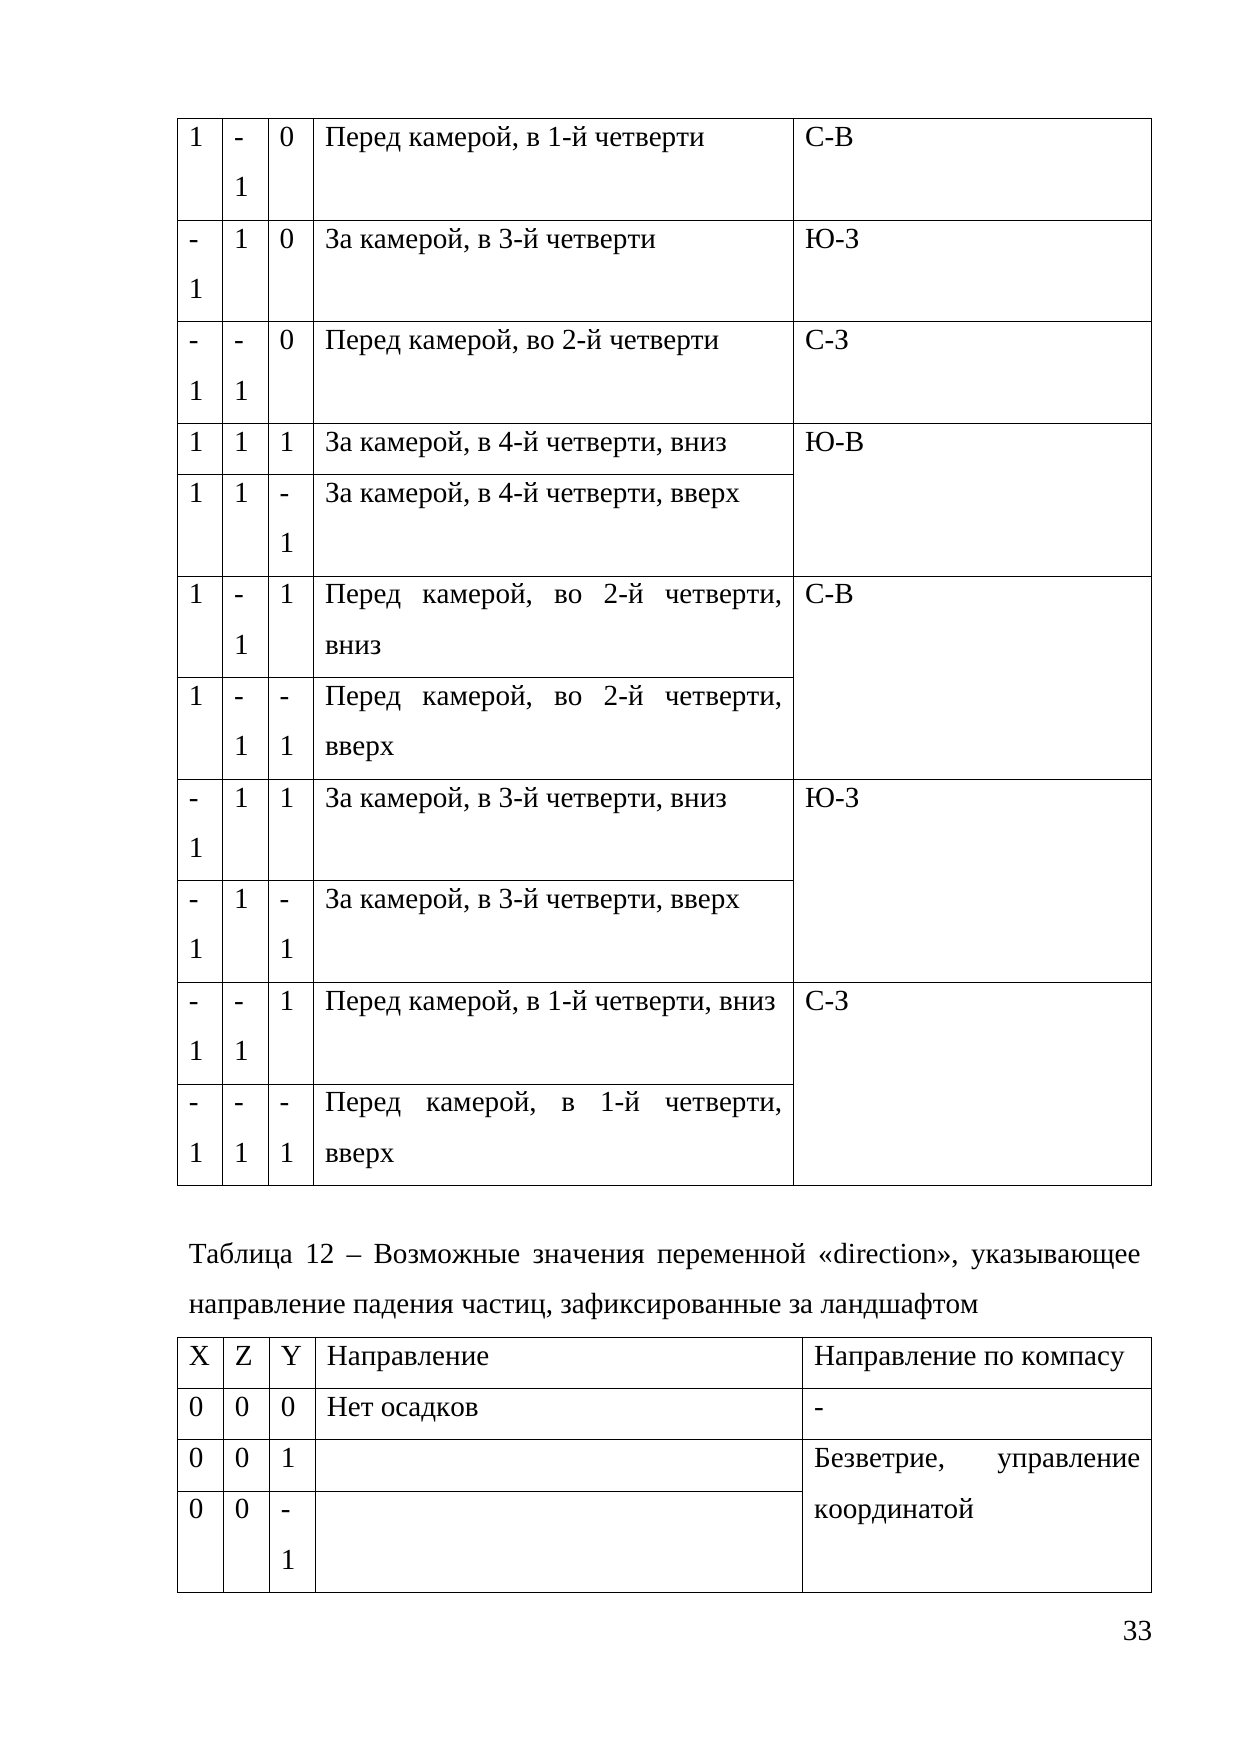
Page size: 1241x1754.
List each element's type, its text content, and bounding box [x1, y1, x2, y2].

table_cell -1 [178, 221, 222, 321]
table_cell 1 [269, 424, 313, 474]
table_cell -1 [178, 780, 222, 880]
table_cell 1 [223, 780, 268, 880]
table_cell [316, 1492, 802, 1592]
table_cell С-З [794, 322, 1151, 423]
table_cell -1 [270, 1492, 315, 1592]
table_cell За камерой, в 3-й четверти, вниз [314, 780, 793, 880]
table_cell -1 [178, 983, 222, 1083]
table_cell 1 [178, 424, 222, 474]
table_cell -1 [269, 475, 313, 576]
table_cell 0 [178, 1440, 223, 1491]
table_cell -1 [178, 1085, 222, 1185]
table_cell 0 [224, 1440, 269, 1491]
table_cell 1 [223, 475, 268, 576]
table_cell 0 [269, 322, 313, 423]
table_cell 1 [178, 678, 222, 779]
table_cell 1 [269, 983, 313, 1083]
table_cell 0 [178, 1492, 223, 1592]
table_cell -1 [269, 1085, 313, 1185]
table_cell 1 [223, 424, 268, 474]
table_cell Перед камерой, в 1-й четверти, вниз [314, 983, 793, 1083]
table_cell 1 [223, 881, 268, 982]
table_cell 1 [223, 221, 268, 321]
table_cell 1 [270, 1440, 315, 1491]
table_cell Направление по компасу [803, 1338, 1151, 1388]
table_header Таблица 12 – Возможные значения переменной «direction», указывающее направление падения частиц, зафиксированные за ландшафтом [177, 1236, 1152, 1337]
table_cell Перед камерой, во 2-й четверти, вверх [314, 678, 793, 779]
table_cell Перед камерой, во 2-й четверти [314, 322, 793, 423]
table_cell За камерой, в 4-й четверти, вверх [314, 475, 793, 576]
table_cell 0 [224, 1389, 269, 1439]
table_cell С-В [794, 577, 1151, 779]
table_cell Ю-В [794, 424, 1151, 576]
table_cell -1 [223, 322, 268, 423]
table_cell За камерой, в 3-й четверти [314, 221, 793, 321]
table_cell За камерой, в 3-й четверти, вверх [314, 881, 793, 982]
table_cell 0 [269, 221, 313, 321]
table_cell 1 [269, 577, 313, 677]
table_cell -1 [269, 881, 313, 982]
table_cell Y [270, 1338, 315, 1388]
table_cell Ю-З [794, 780, 1151, 982]
table_cell -1 [223, 678, 268, 779]
table_cell -1 [223, 1085, 268, 1185]
table_cell 0 [224, 1492, 269, 1592]
table_cell Перед камерой, в 1-й четверти [314, 119, 793, 220]
table_cell Направление [316, 1338, 802, 1388]
table_cell -1 [223, 119, 268, 220]
table_cell С-З [794, 983, 1151, 1185]
table_cell Нет осадков [316, 1389, 802, 1439]
table_cell - [803, 1389, 1151, 1439]
table_cell 1 [178, 475, 222, 576]
table_cell -1 [223, 983, 268, 1083]
table_cell 0 [178, 1389, 223, 1439]
table_cell -1 [178, 881, 222, 982]
table_cell 0 [270, 1389, 315, 1439]
table_cell 1 [269, 780, 313, 880]
table_cell Ю-З [794, 221, 1151, 321]
table_cell 1 [178, 577, 222, 677]
table_cell X [178, 1338, 223, 1388]
table_cell -1 [223, 577, 268, 677]
table_cell -1 [178, 322, 222, 423]
table_cell [316, 1440, 802, 1491]
table_cell -1 [269, 678, 313, 779]
table_cell Безветрие, управление координатой [803, 1440, 1151, 1592]
table_cell 1 [178, 119, 222, 220]
table_cell Z [224, 1338, 269, 1388]
table_cell За камерой, в 4-й четверти, вниз [314, 424, 793, 474]
table_cell Перед камерой, в 1-й четверти, вверх [314, 1085, 793, 1185]
table_cell 0 [269, 119, 313, 220]
table_cell С-В [794, 119, 1151, 220]
table_cell Перед камерой, во 2-й четверти, вниз [314, 577, 793, 677]
